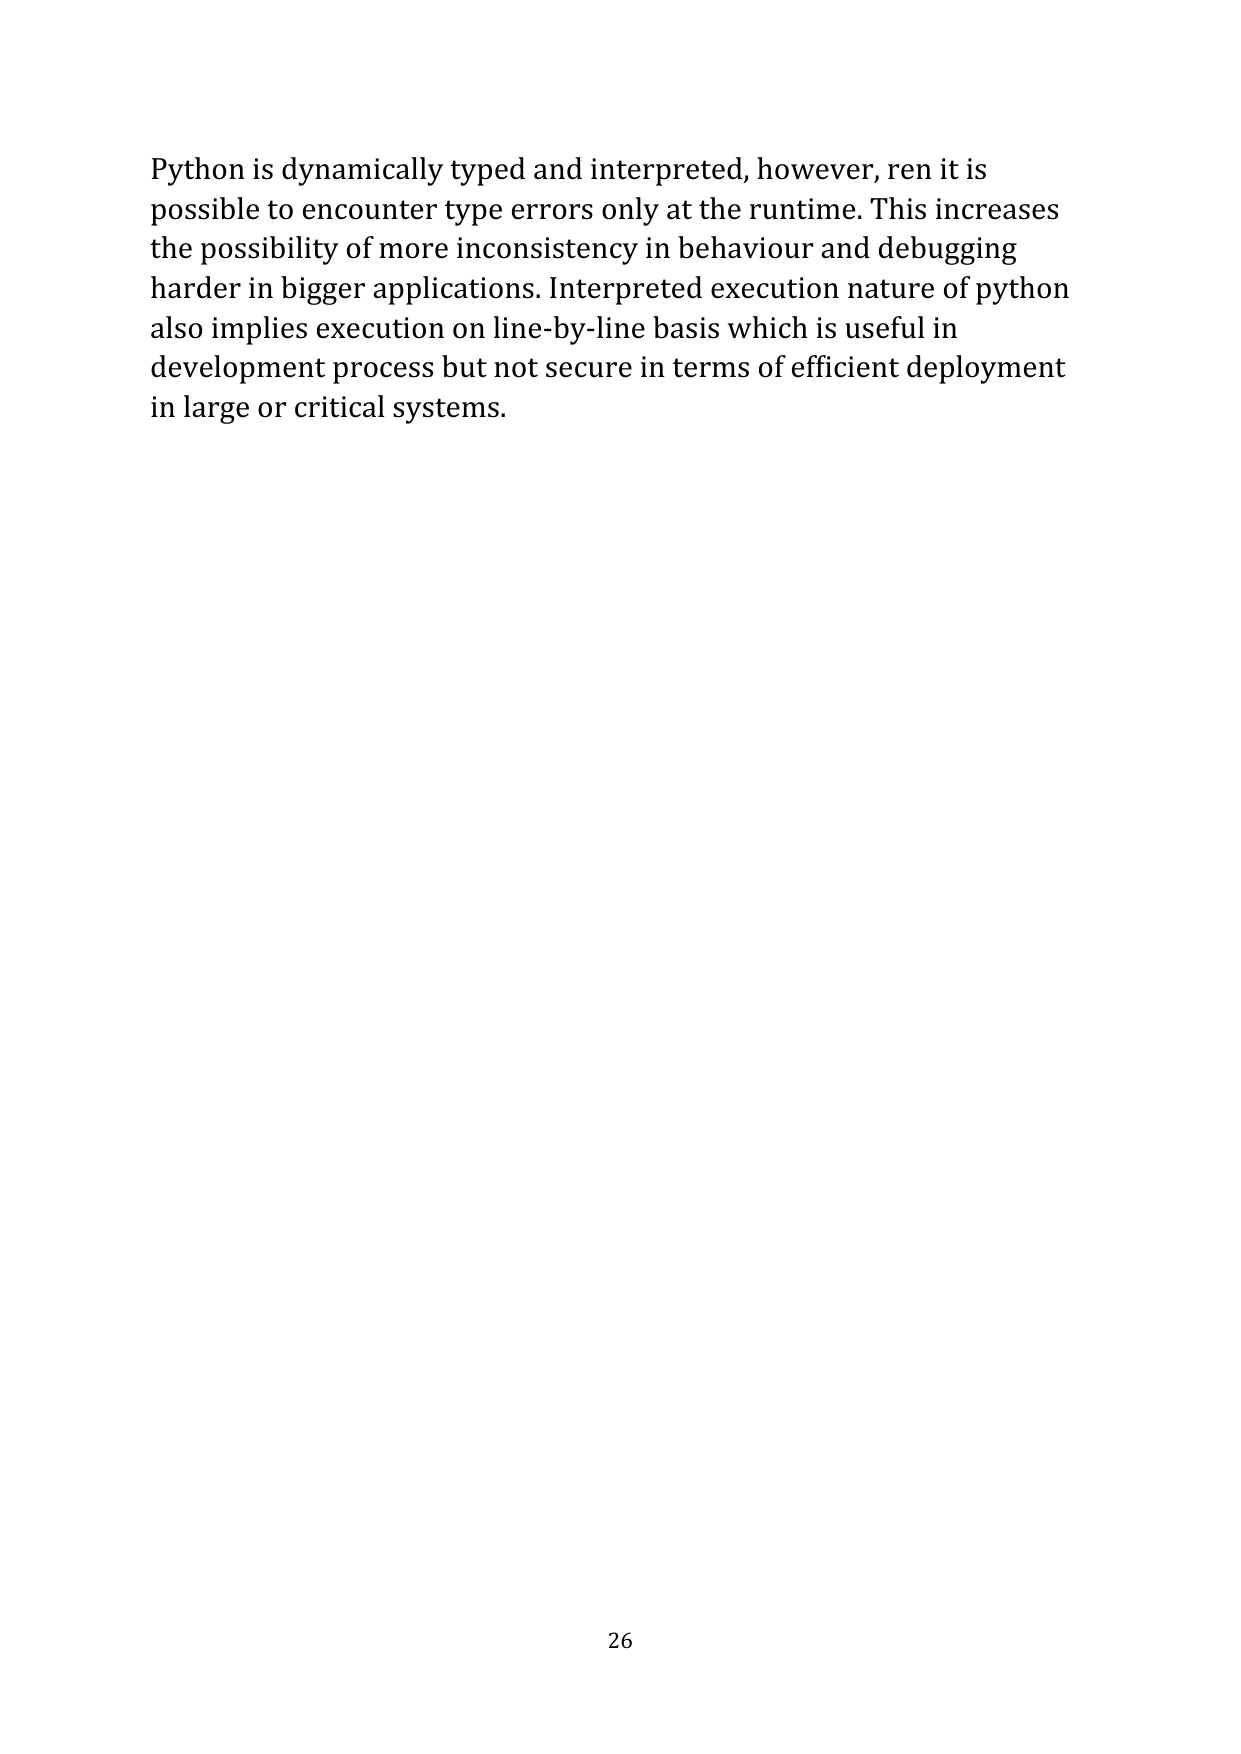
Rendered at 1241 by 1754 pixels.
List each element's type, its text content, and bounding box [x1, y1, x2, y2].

text Python is dynamically typed and interpreted, however, ren it is possible to encounter type errors only at the runtime. This increases the possibility of more inconsistency in behaviour and debugging harder in bigger applications. Interpreted execution nature of python also implies execution on line-by-line basis which is useful in development process but not secure in terms of efficient deployment in large or critical systems. [150, 150, 1090, 424]
